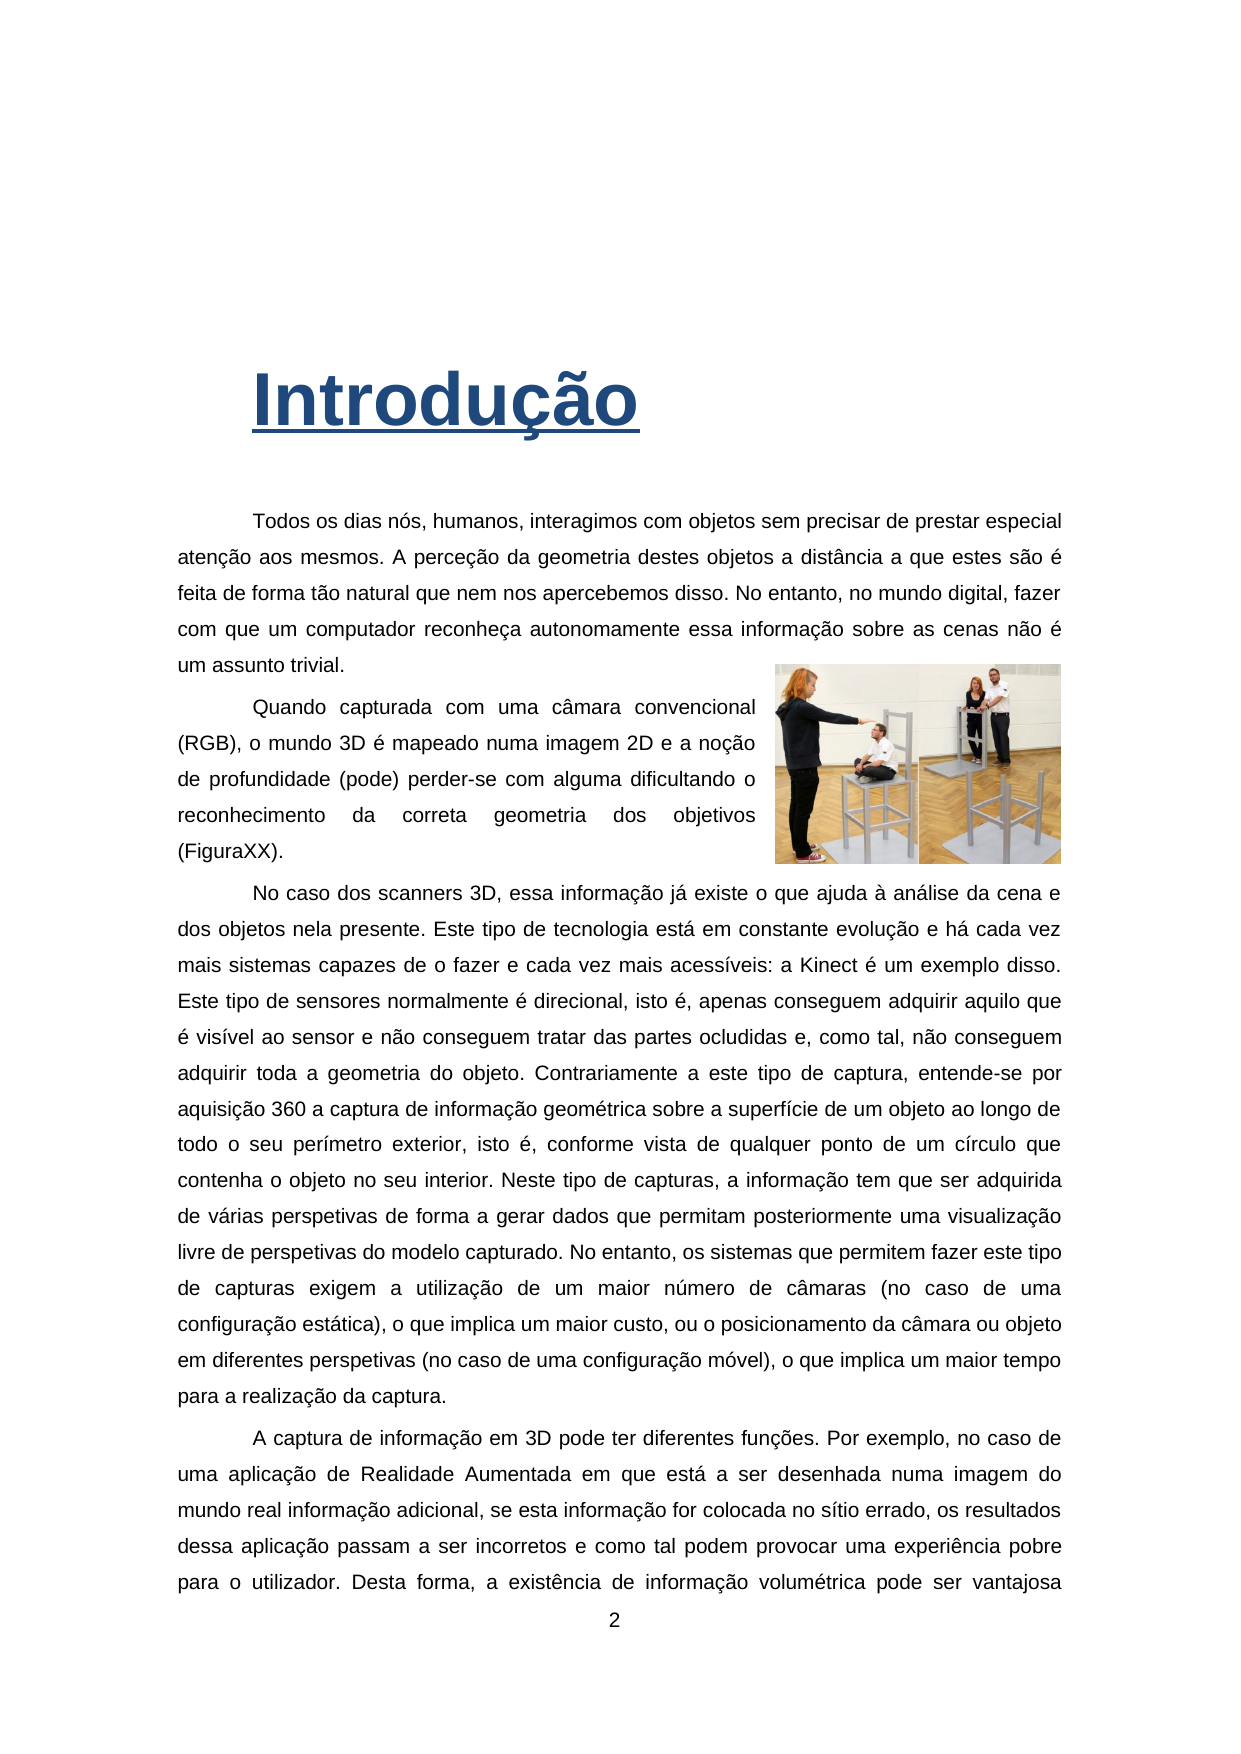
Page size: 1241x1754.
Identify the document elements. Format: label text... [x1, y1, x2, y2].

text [177, 1426, 1063, 1594]
text Todos os dias nós, humanos, interagimos com objetos sem precisar de prestar especial atenção aos mesmos. A perceção da geometria destes objetos a distância a que estes são é feita de forma tão natural que nem nos apercebemos disso. No entanto, no mundo digital, fazer com que um computador reconheça autonomamente essa informação sobre as cenas não é um assunto trivial. [177, 509, 1063, 677]
text Quando capturada com uma câmara convencional (RGB), o mundo 3D é mapeado numa imagem 2D e a noção de profundidade (pode) perder-se com alguma dificultando o reconhecimento da correta geometria dos objetivos (FiguraXX). [177, 695, 775, 862]
text No caso dos scanners 3D, essa informação já existe o que ajuda à análise da cena e dos objetos nela presente. Este tipo de tecnologia está em constante evolução e há cada vez mais sistemas capazes de o fazer e cada vez mais acessíveis: a Kinect é um exemplo disso. Este tipo de sensores normalmente é direcional, isto é, apenas conseguem adquirir aquilo que é visível ao sensor e não conseguem tratar das partes ocludidas e, como tal, não conseguem adquirir toda a geometria do objeto. Contrariamente a este tipo de captura, entende-se por aquisição 360 a captura de informação geométrica sobre a superfície de um objeto ao longo de todo o seu perímetro exterior, isto é, conforme vista de qualquer ponto de um círculo que contenha o objeto no seu interior. Neste tipo de capturas, a informação tem que ser adquirida de várias perspetivas de forma a gerar dados que permitam posteriormente uma visualização livre de perspetivas do modelo capturado. No entanto, os sistemas que permitem fazer este tipo de capturas exigem a utilização de um maior número de câmaras (no caso de uma configuração estática), o que implica um maior custo, ou o posicionamento da câmara ou objeto em diferentes perspetivas (no caso de uma configuração móvel), o que implica um maior tempo para a realização da captura. [177, 881, 1063, 1408]
picture [775, 664, 1061, 864]
title Introdução [177, 354, 1063, 441]
